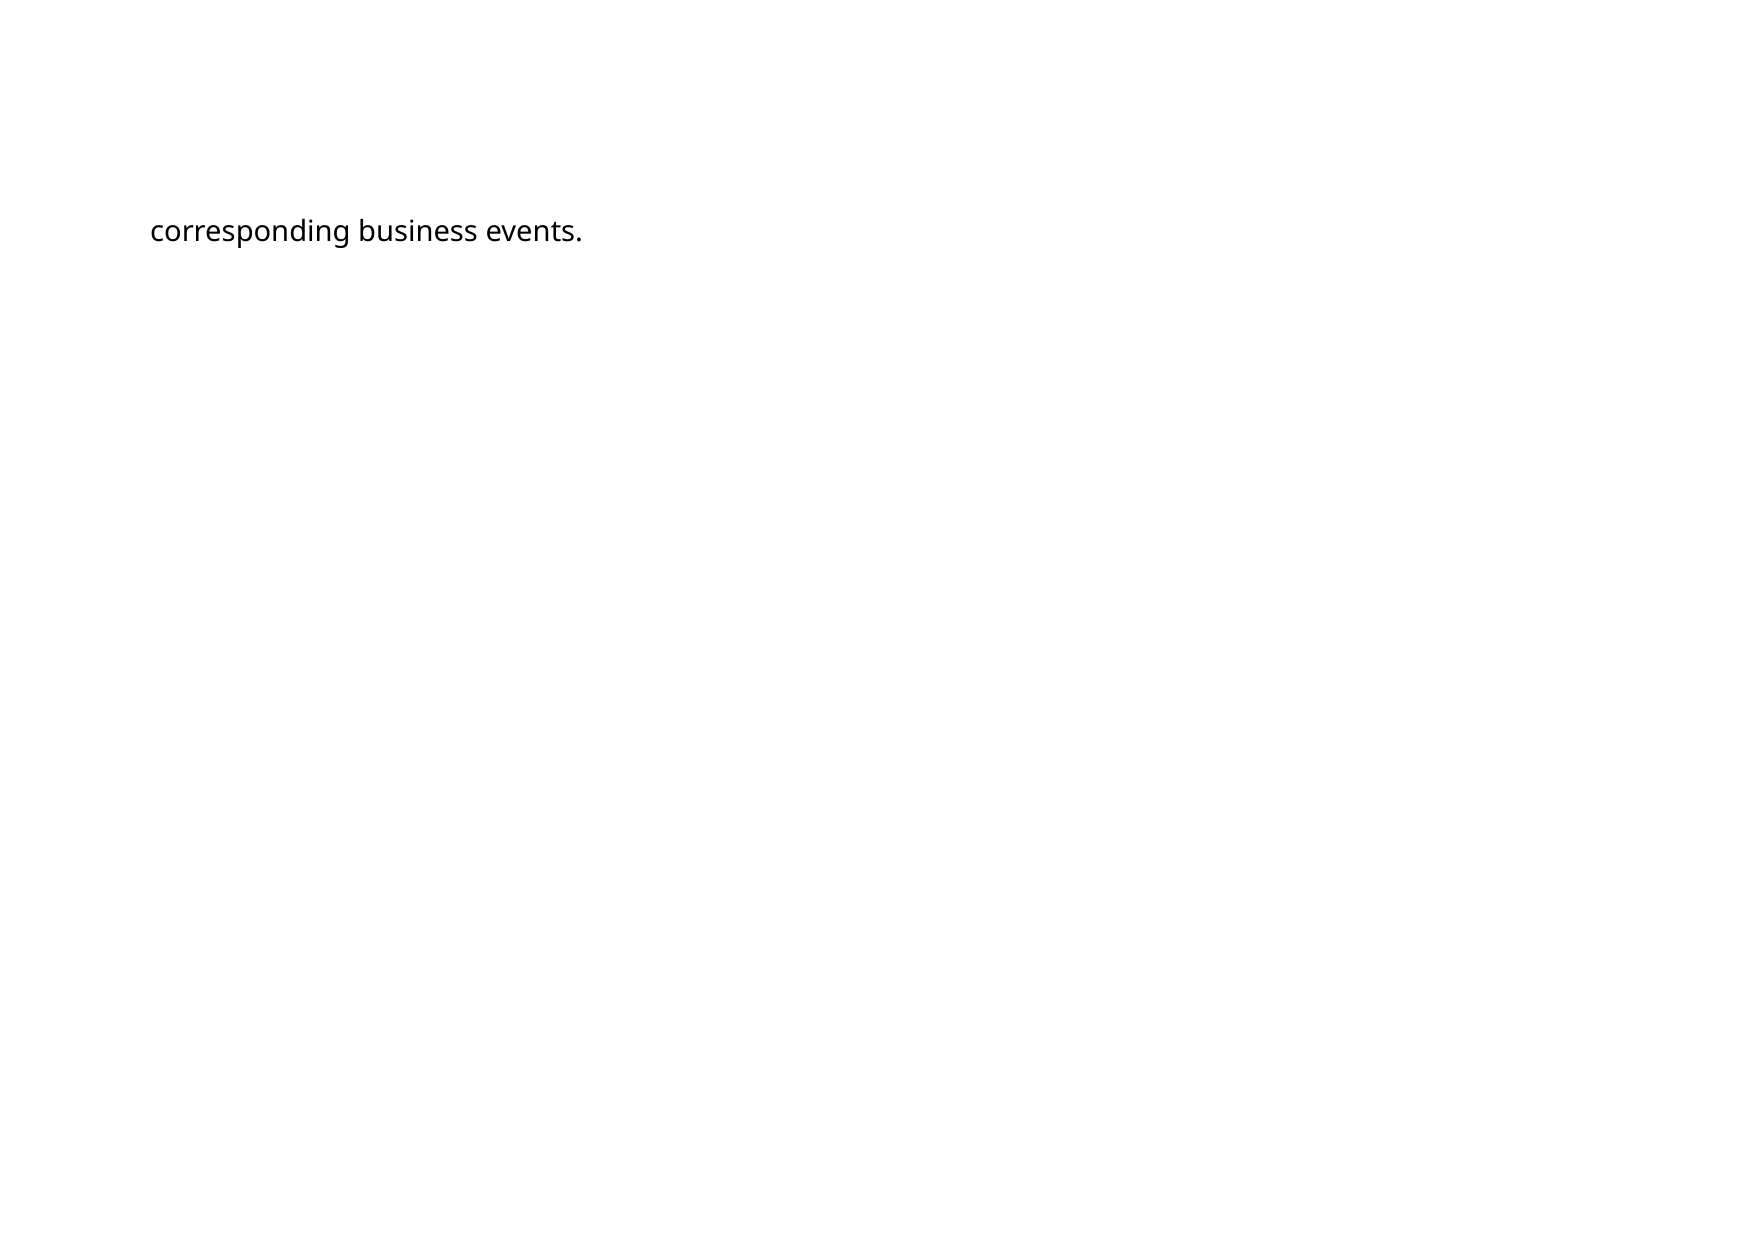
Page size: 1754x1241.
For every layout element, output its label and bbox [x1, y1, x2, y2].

text [150, 198, 1604, 263]
